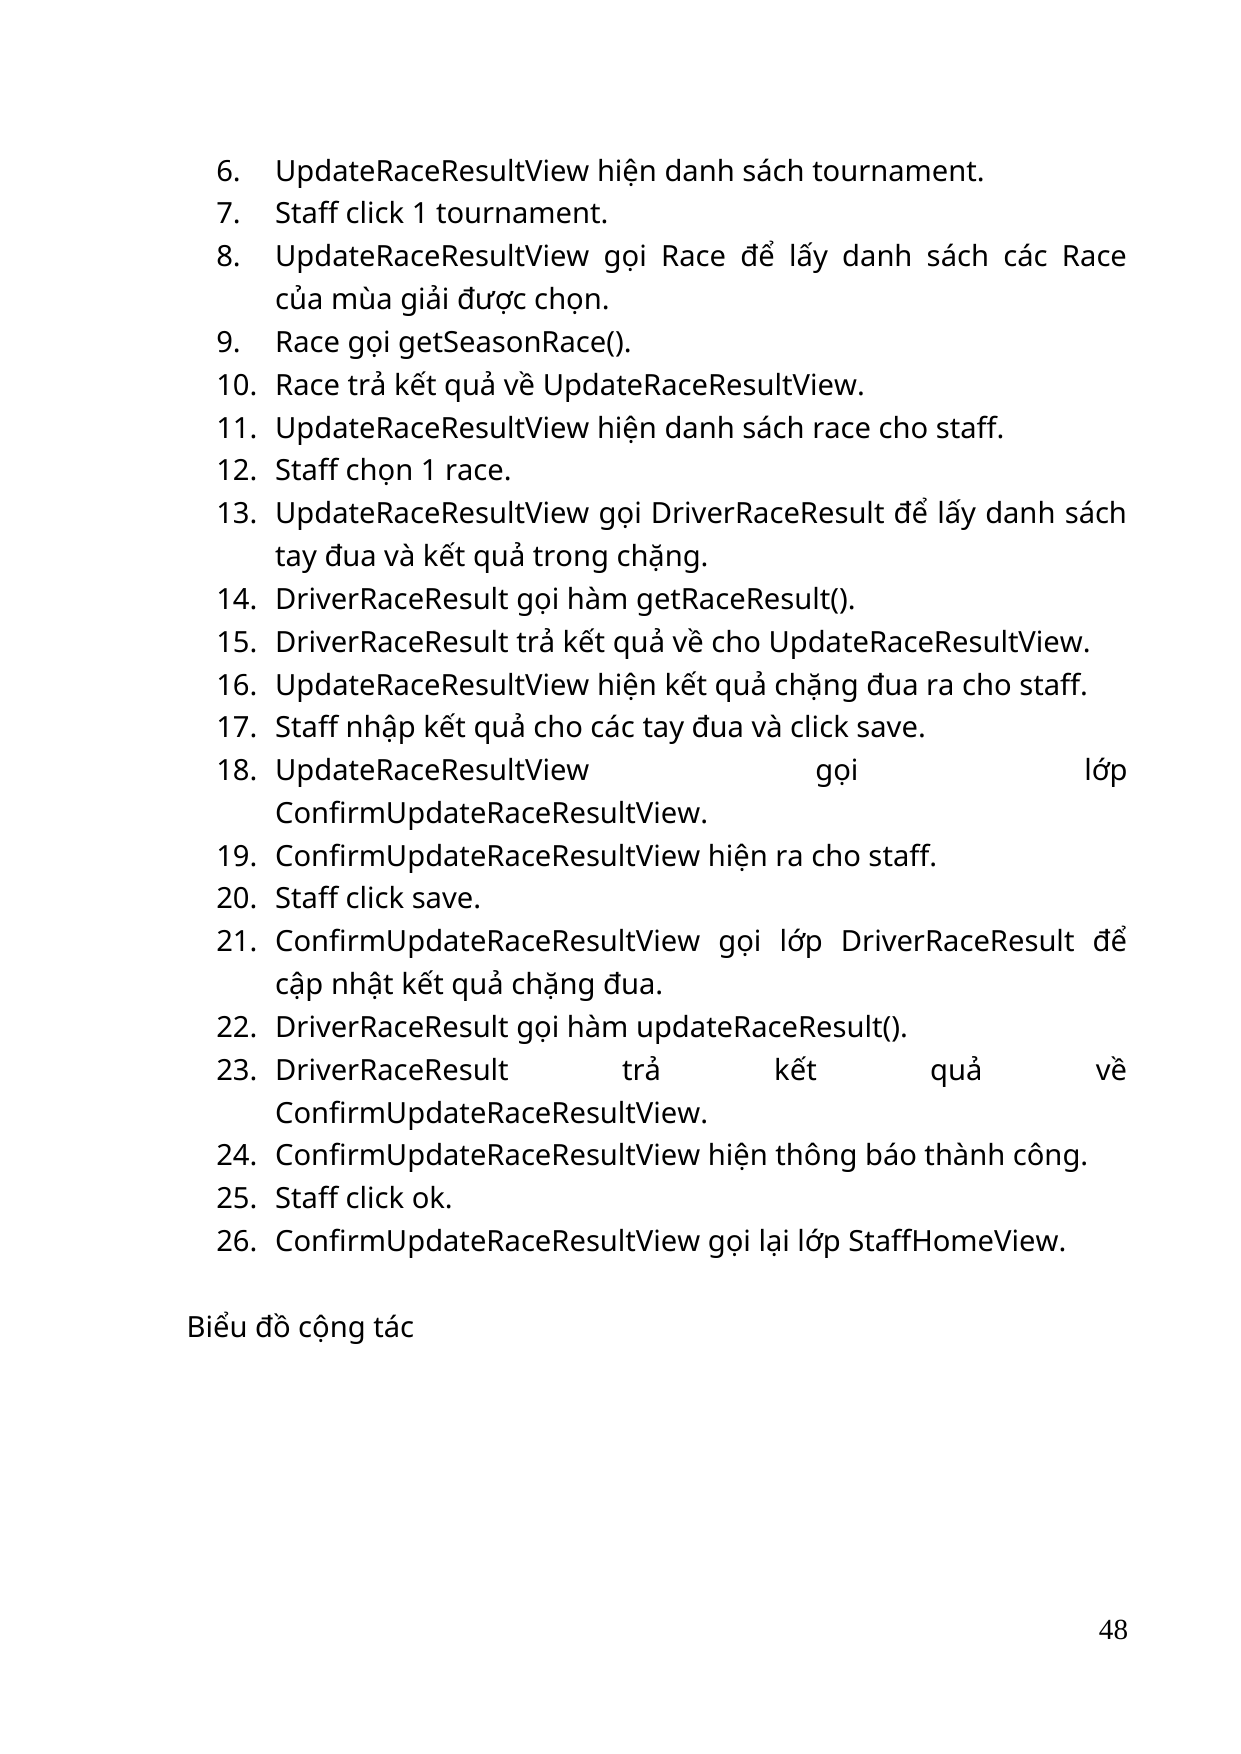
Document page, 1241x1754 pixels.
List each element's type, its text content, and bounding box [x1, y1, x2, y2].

list UpdateRaceResultView hiện kết quả chặng đua ra cho staff. [216, 664, 1128, 703]
list ConfirmUpdateRaceResultView gọi lớp DriverRaceResult để cập nhật kết quả chặng đua. [216, 921, 1128, 1003]
list ConfirmUpdateRaceResultView hiện ra cho staff. [216, 835, 1128, 875]
list ConfirmUpdateRaceResultView gọi lại lớp StaffHomeView. [216, 1220, 1128, 1260]
list DriverRaceResult gọi hàm updateRaceResult(). [216, 1006, 1128, 1046]
list ConfirmUpdateRaceResultView hiện thông báo thành công. [216, 1135, 1128, 1174]
list Staff chọn 1 race. [216, 450, 1128, 489]
list Staff nhập kết quả cho các tay đua và click save. [216, 707, 1128, 746]
list UpdateRaceResultView hiện danh sách race cho staff. [216, 407, 1128, 447]
list UpdateRaceResultView hiện danh sách tournament. [216, 150, 1128, 190]
list Race gọi getSeasonRace(). [216, 321, 1128, 361]
list Biểu đồ cộng tác [186, 1306, 1128, 1346]
list Staff click save. [216, 878, 1128, 917]
list DriverRaceResult trả kết quả về ConfirmUpdateRaceResultView. [216, 1049, 1128, 1132]
list UpdateRaceResultView gọi Race để lấy danh sách các Race của mùa giải được chọn. [216, 236, 1128, 318]
list Race trả kết quả về UpdateRaceResultView. [216, 364, 1128, 404]
list Staff click ok. [216, 1177, 1128, 1217]
list UpdateRaceResultView gọi lớp ConfirmUpdateRaceResultView. [216, 749, 1128, 832]
list UpdateRaceResultView gọi DriverRaceResult để lấy danh sách tay đua và kết quả trong chặng. [216, 492, 1128, 575]
list DriverRaceResult gọi hàm getRaceResult(). [216, 578, 1128, 618]
list Staff click 1 tournament. [216, 193, 1128, 232]
list DriverRaceResult trả kết quả về cho UpdateRaceResultView. [216, 621, 1128, 661]
